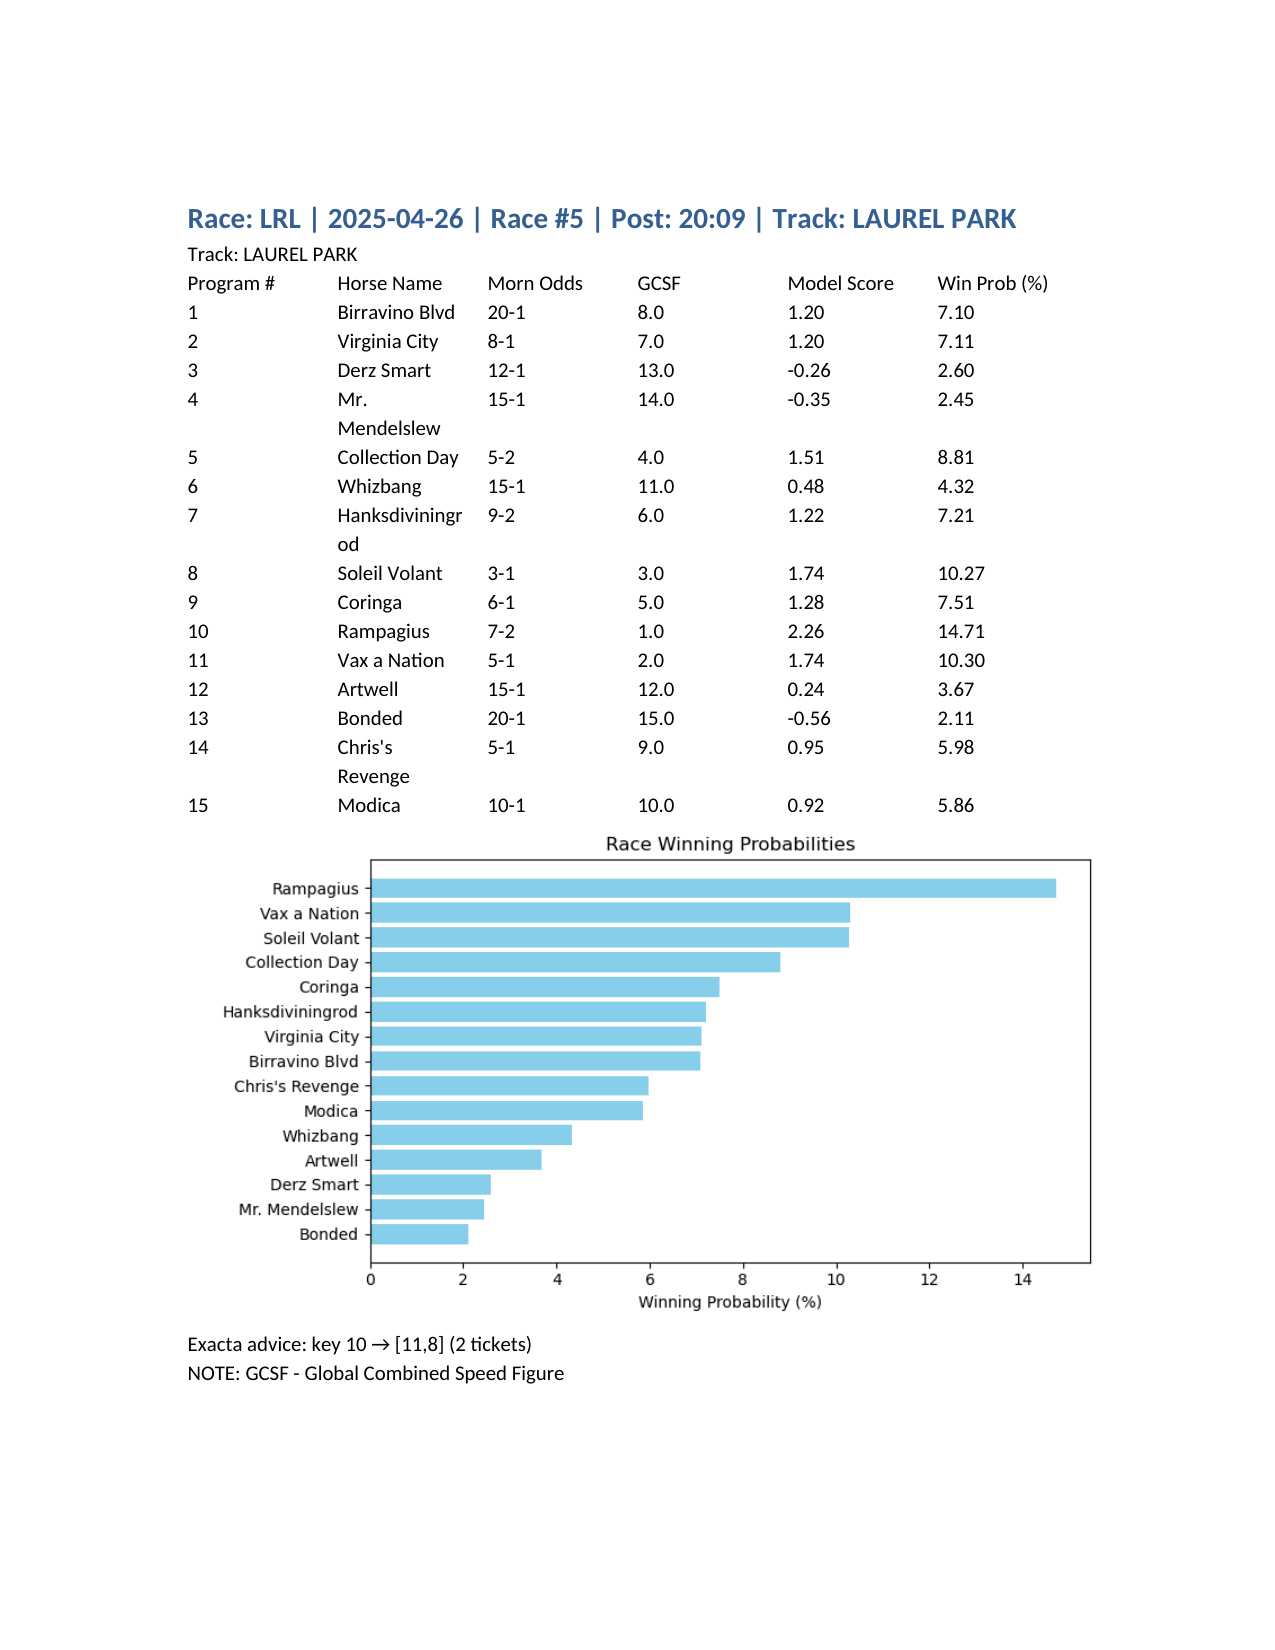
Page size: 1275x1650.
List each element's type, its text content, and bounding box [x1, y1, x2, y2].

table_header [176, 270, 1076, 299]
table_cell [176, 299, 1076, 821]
text NOTE: GCSF - Global Combined Speed Figure [187, 1360, 1087, 1386]
text Exacta advice: key 10 → [11,8] (2 tickets) [187, 1331, 1087, 1356]
picture [206, 821, 1107, 1328]
text Track: LAUREL PARK [187, 241, 1087, 266]
subtitle Race: LRL | 2025-04-26 | Race #5 | Post: 20:09 | Track: LAUREL PARK [187, 200, 1087, 236]
